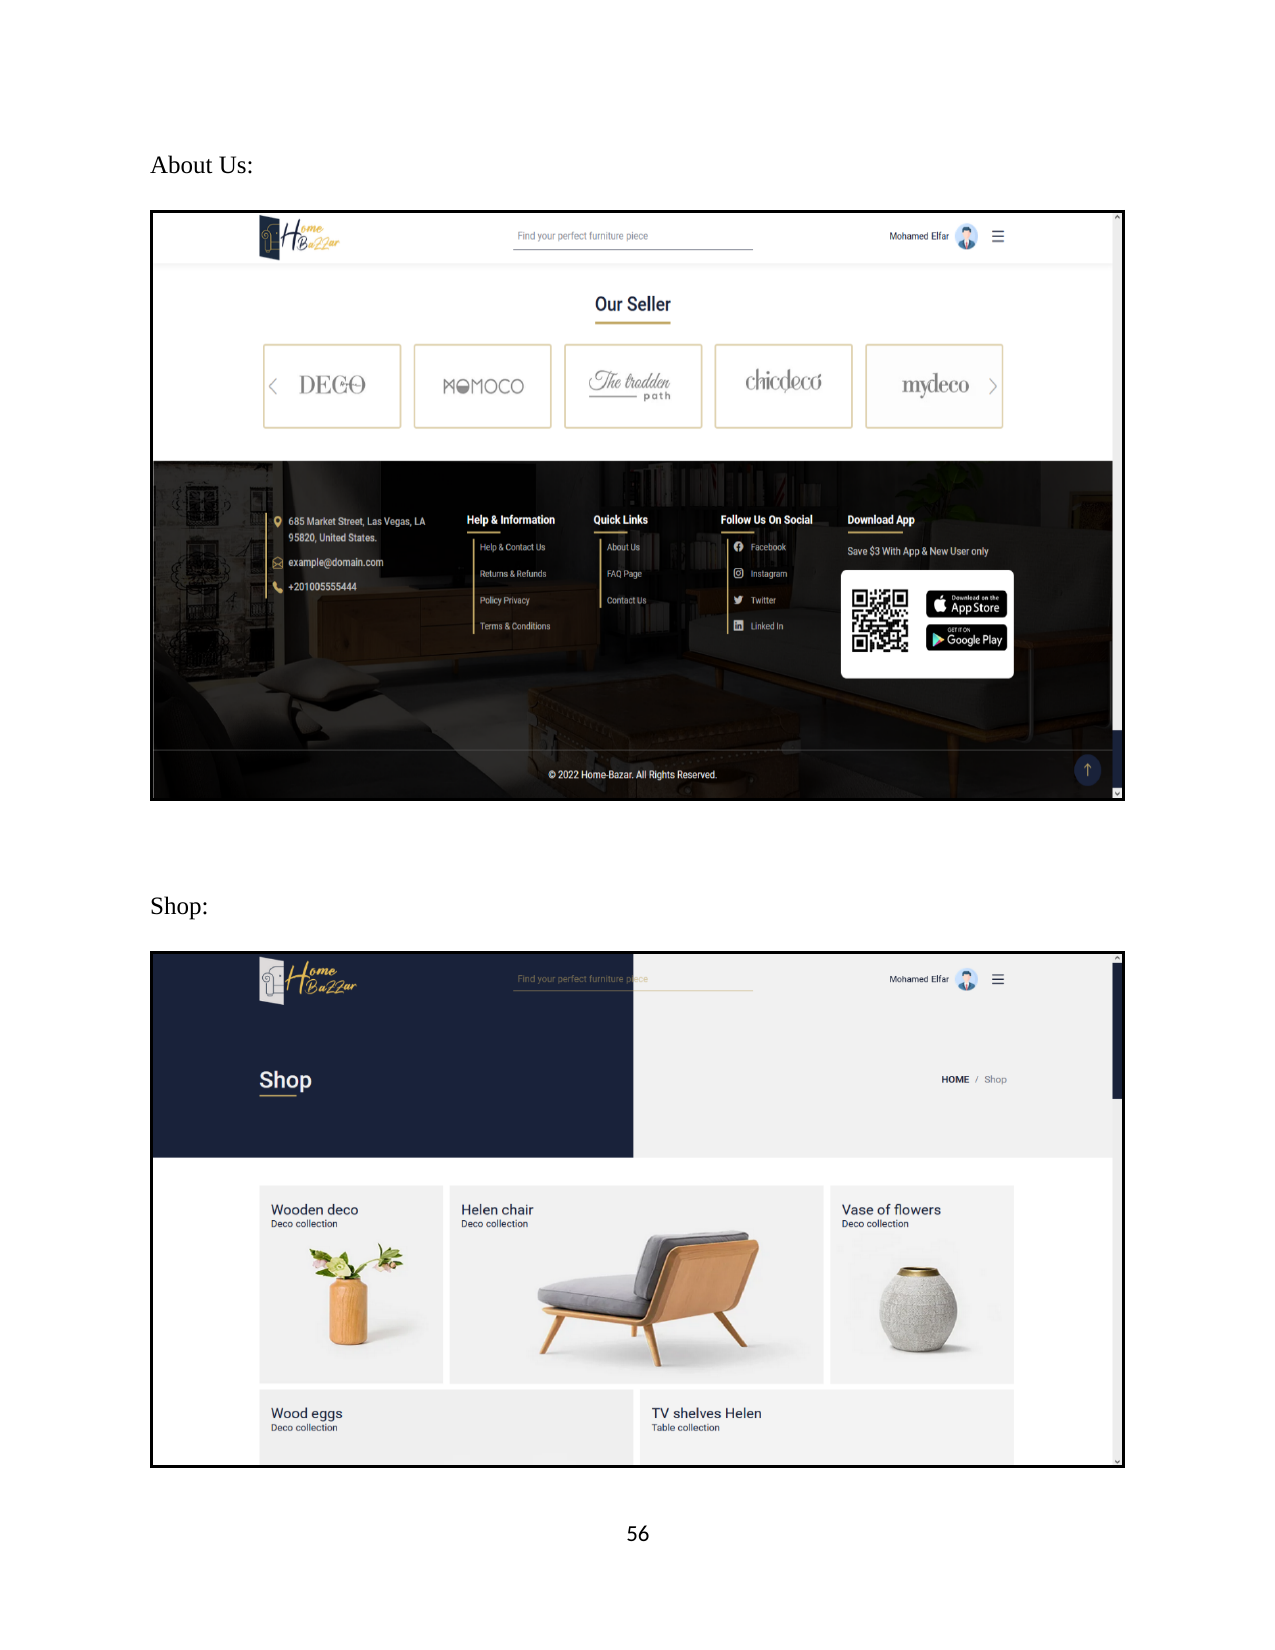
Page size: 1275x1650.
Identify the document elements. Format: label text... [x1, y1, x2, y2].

picture [153, 213, 1122, 798]
picture [153, 954, 1122, 1465]
text Shop: [150, 891, 1125, 920]
text About Us: [150, 150, 1125, 179]
